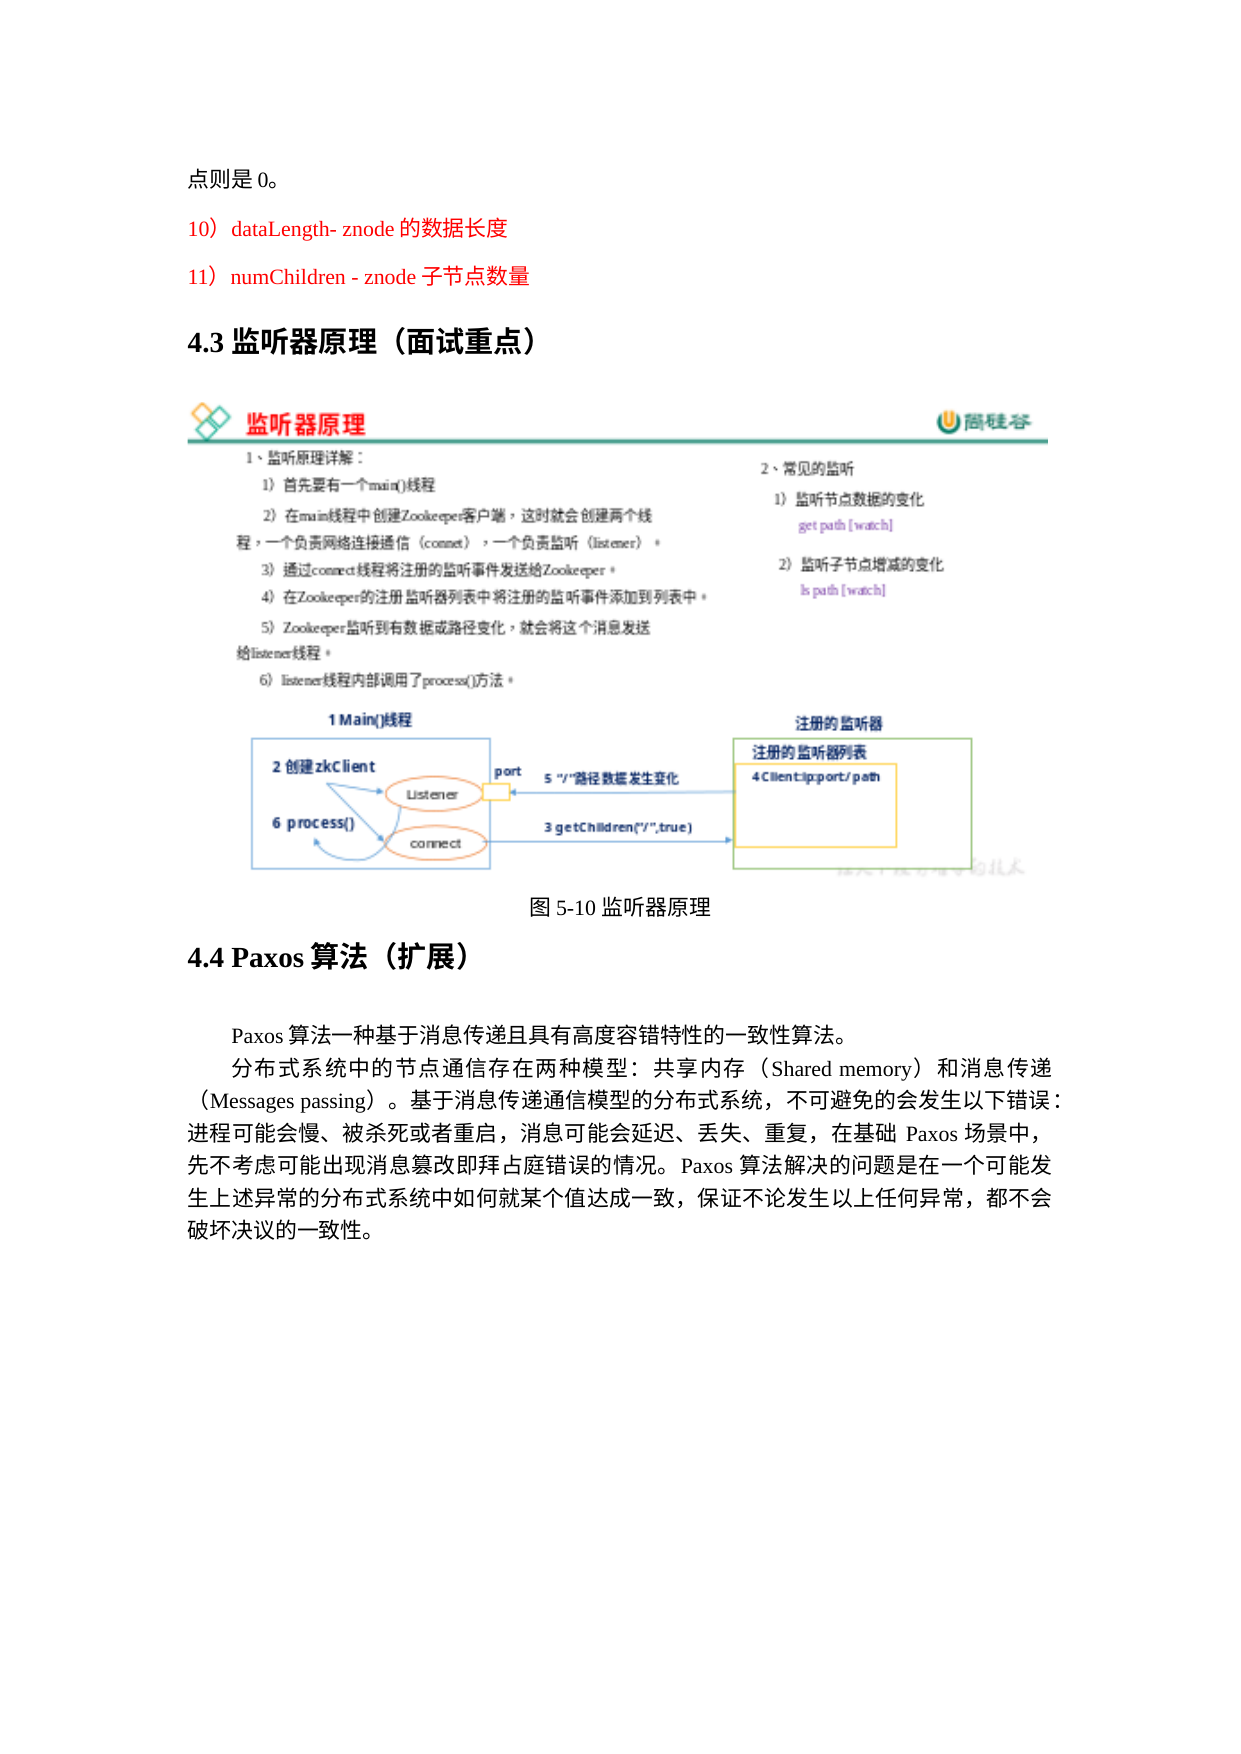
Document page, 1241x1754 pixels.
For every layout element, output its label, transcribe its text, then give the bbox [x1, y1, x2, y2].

subtitle 4.4 Paxos算法（扩展） [187, 922, 1053, 987]
text 11）numChildren - znode子节点数量 [187, 259, 1053, 291]
text 10）dataLength- znode的数据长度 [187, 210, 1053, 243]
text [187, 162, 1053, 194]
text 分布式系统中的节点通信存在两种模型：共享内存（Shared memory）和消息传递（Messages passing）。基于消息传递通信模型的分布式系统，不可避免的会发生以下错误：进程可能会慢、被杀死或者重启，消息可能会延迟、丢失、重复，在基础 Paxos 场景中，先不考虑可能出现消息篡改即拜占庭错误的情况。Paxos 算法解决的问题是在一个可能发生上述异常的分布式系统中如何就某个值达成一致，保证不论发生以上任何异常，都不会破坏决议的一致性。 [187, 1050, 1053, 1245]
text 图5-10 监听器原理 [187, 890, 1053, 922]
subtitle 4.3 监听器原理（面试重点） [187, 307, 1053, 372]
text Paxos算法一种基于消息传递且具有高度容错特性的一致性算法。 [187, 1018, 1053, 1050]
